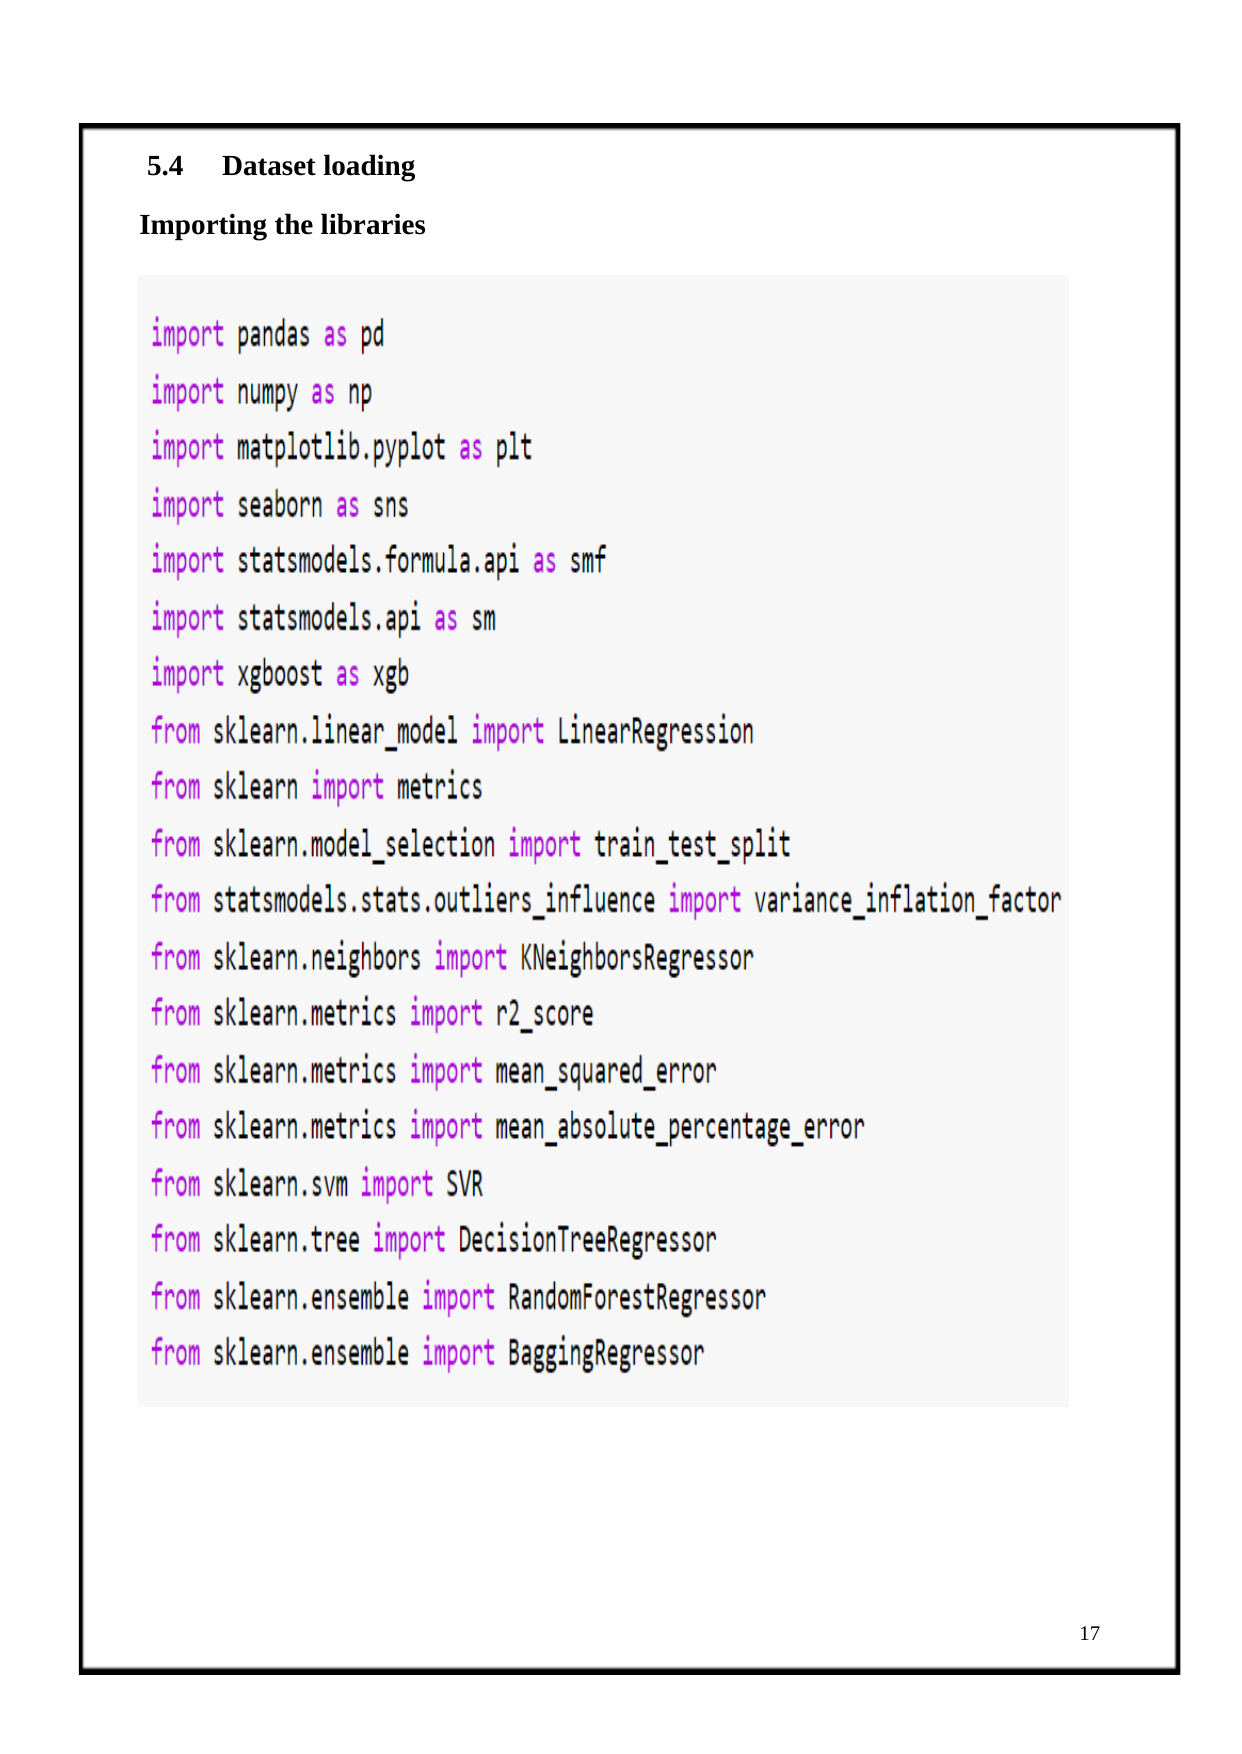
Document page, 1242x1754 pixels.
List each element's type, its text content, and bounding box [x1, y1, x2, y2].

picture [78, 123, 1181, 1675]
subtitle Dataset loading Importing the libraries [139, 148, 426, 240]
text 17 [85, 1621, 1100, 1644]
